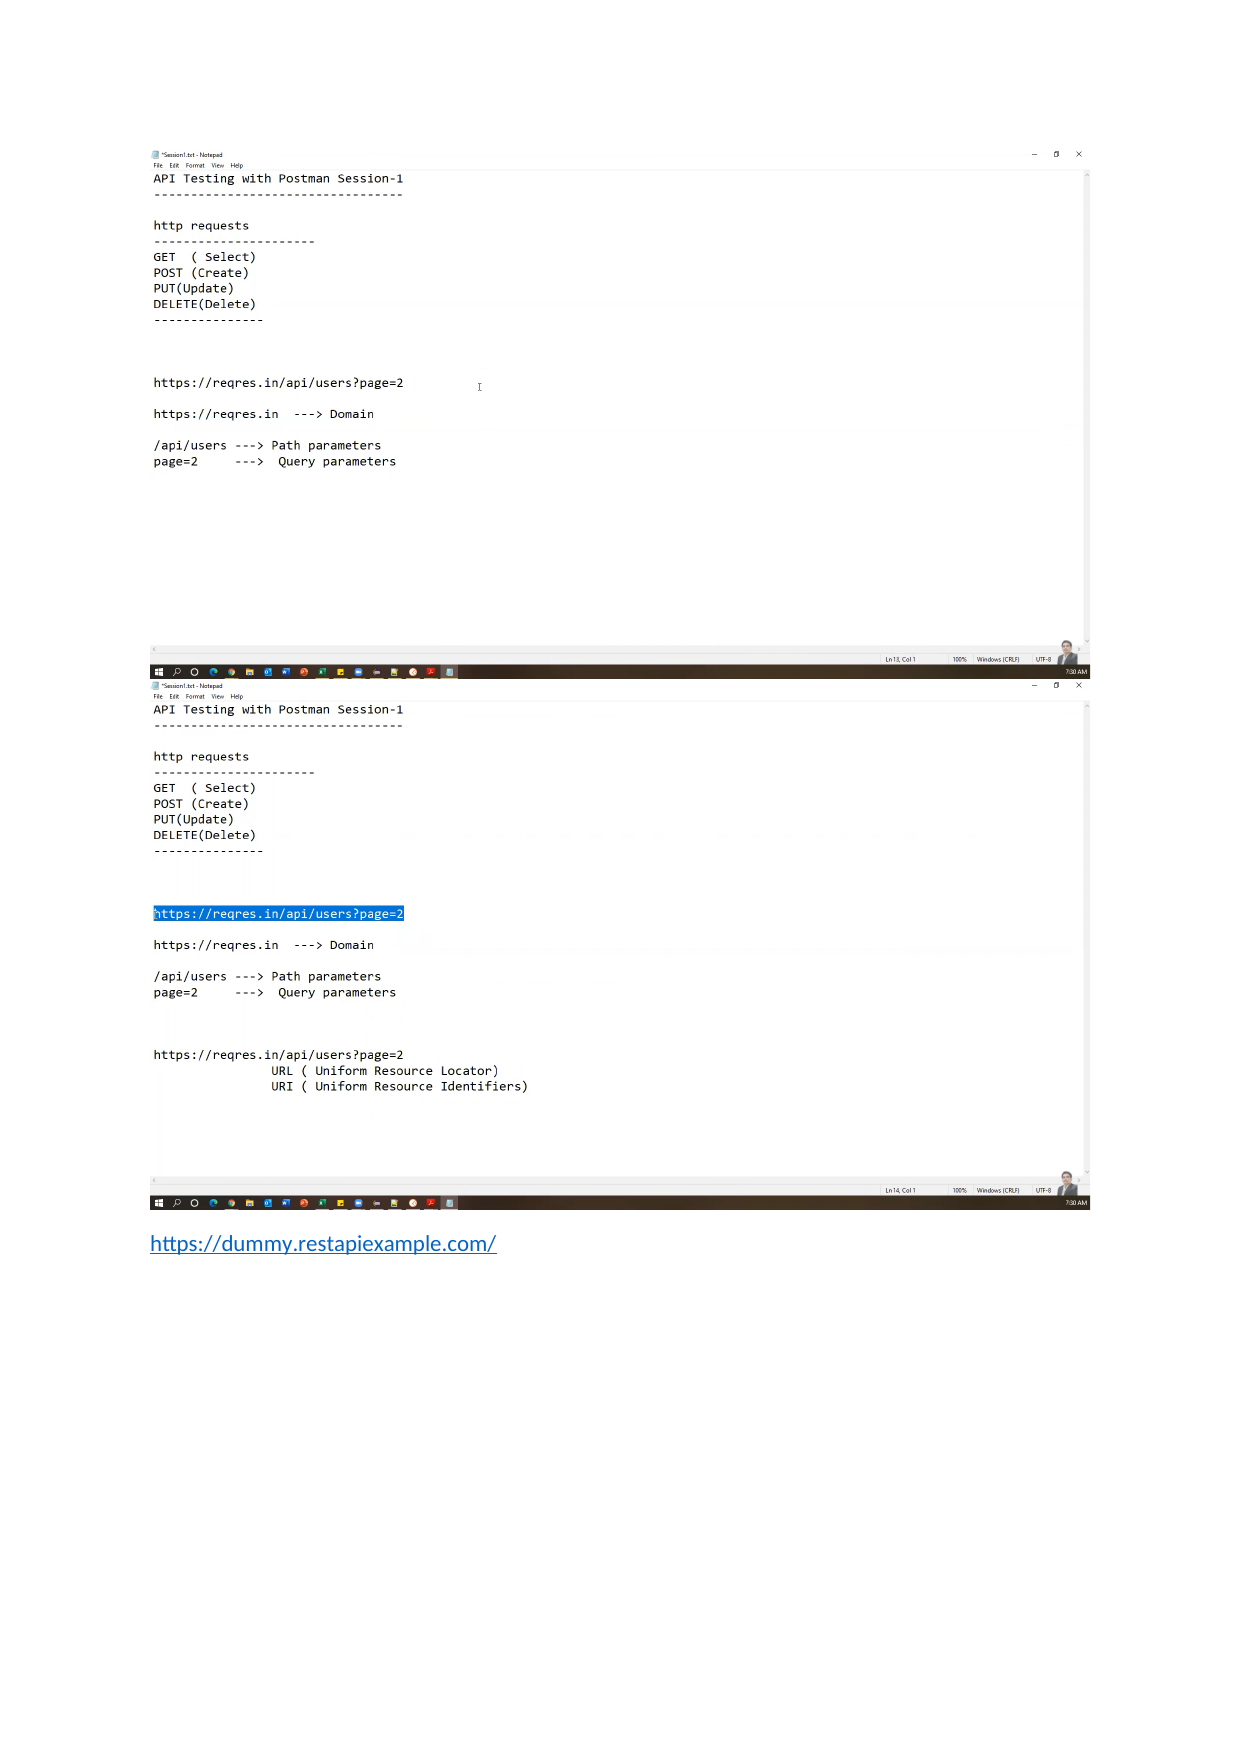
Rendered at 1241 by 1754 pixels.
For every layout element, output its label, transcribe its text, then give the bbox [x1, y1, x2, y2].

picture [150, 681, 1091, 1210]
picture [150, 150, 1091, 679]
text https://dummy.restapiexample.com/ [150, 1229, 1090, 1257]
